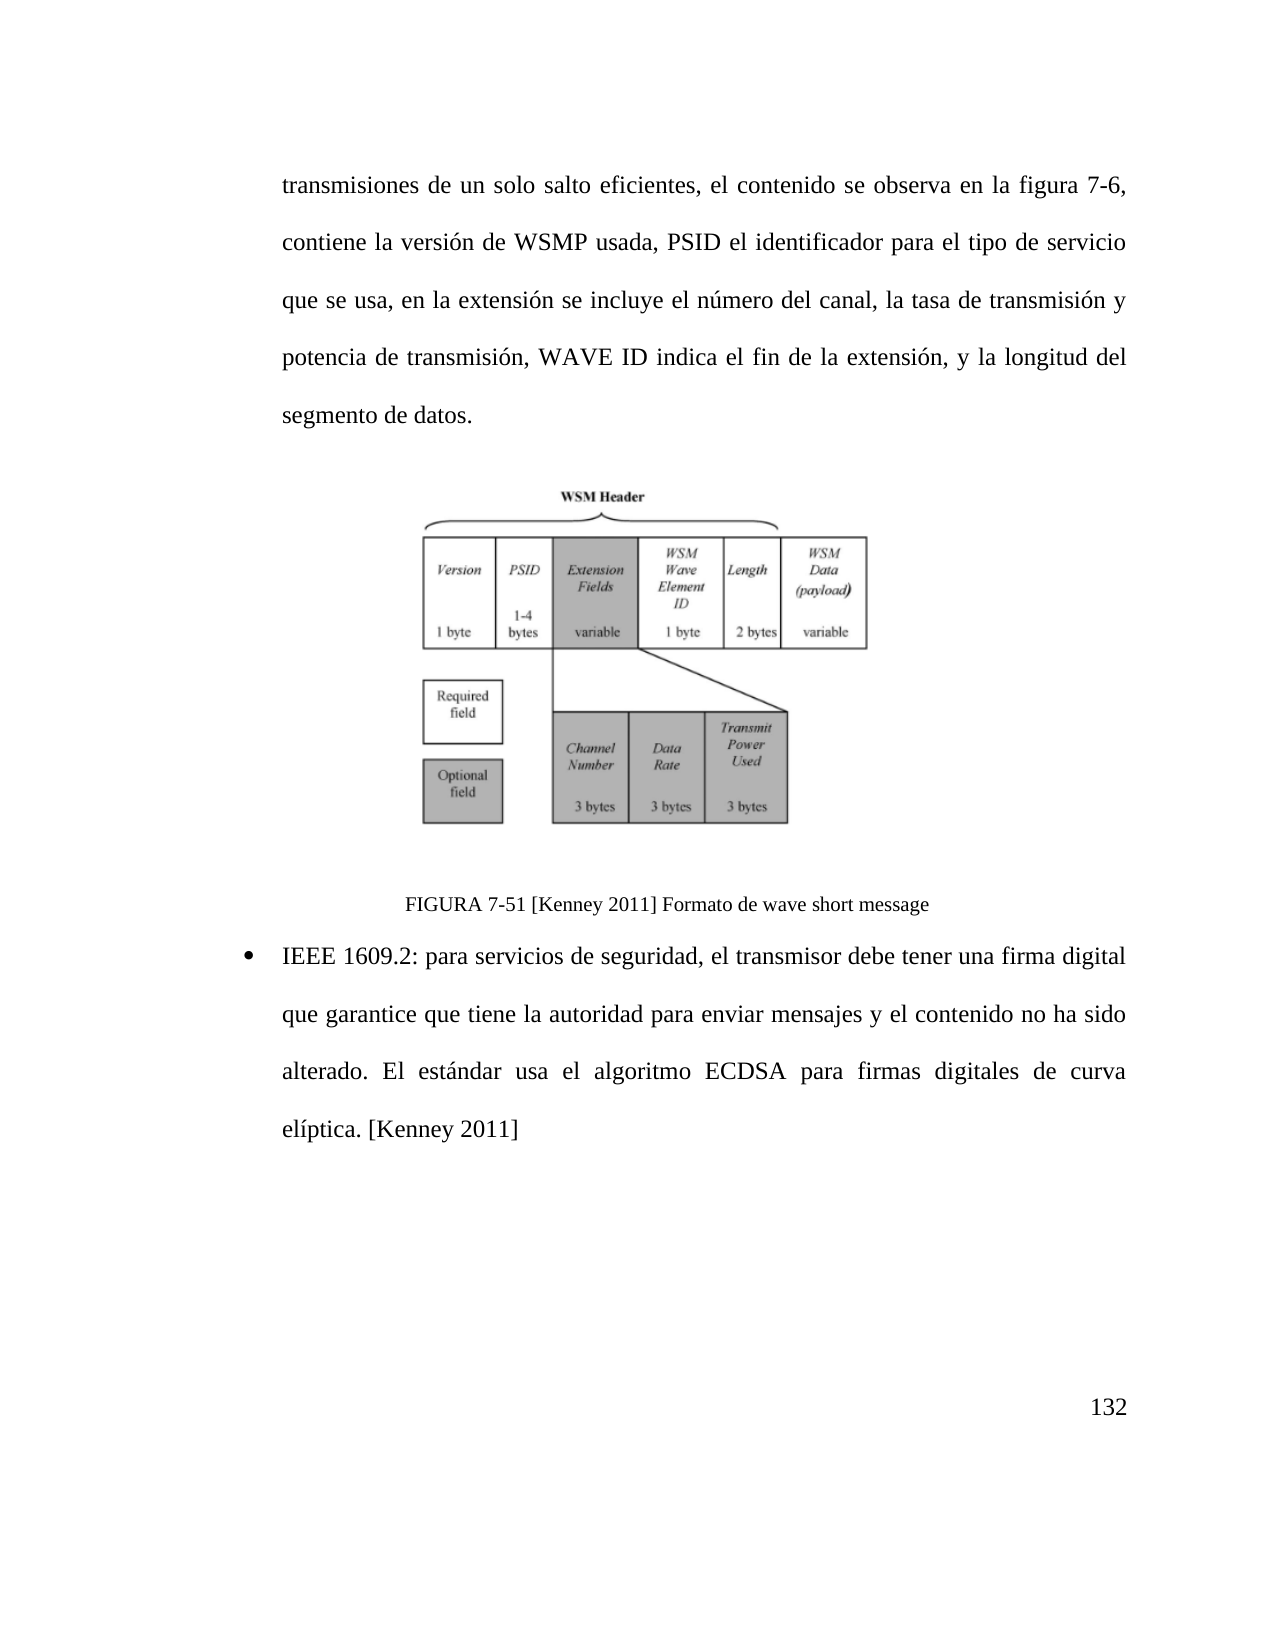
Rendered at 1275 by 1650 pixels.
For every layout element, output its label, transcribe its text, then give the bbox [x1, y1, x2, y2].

text Figura 7-7 [Kenney 2011] Formato de wave short message [207, 892, 1127, 916]
list IEEE 1609.2: para servicios de seguridad, el transmisor debe tener una firma digital que garantice que tiene la autoridad para enviar mensajes y el contenido no ha sido alterado. El estándar usa el algoritmo ECDSA para firmas digitales de curva elíptica. [Kenney 2011] [244, 941, 1127, 1143]
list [244, 170, 1127, 429]
picture [412, 482, 922, 852]
